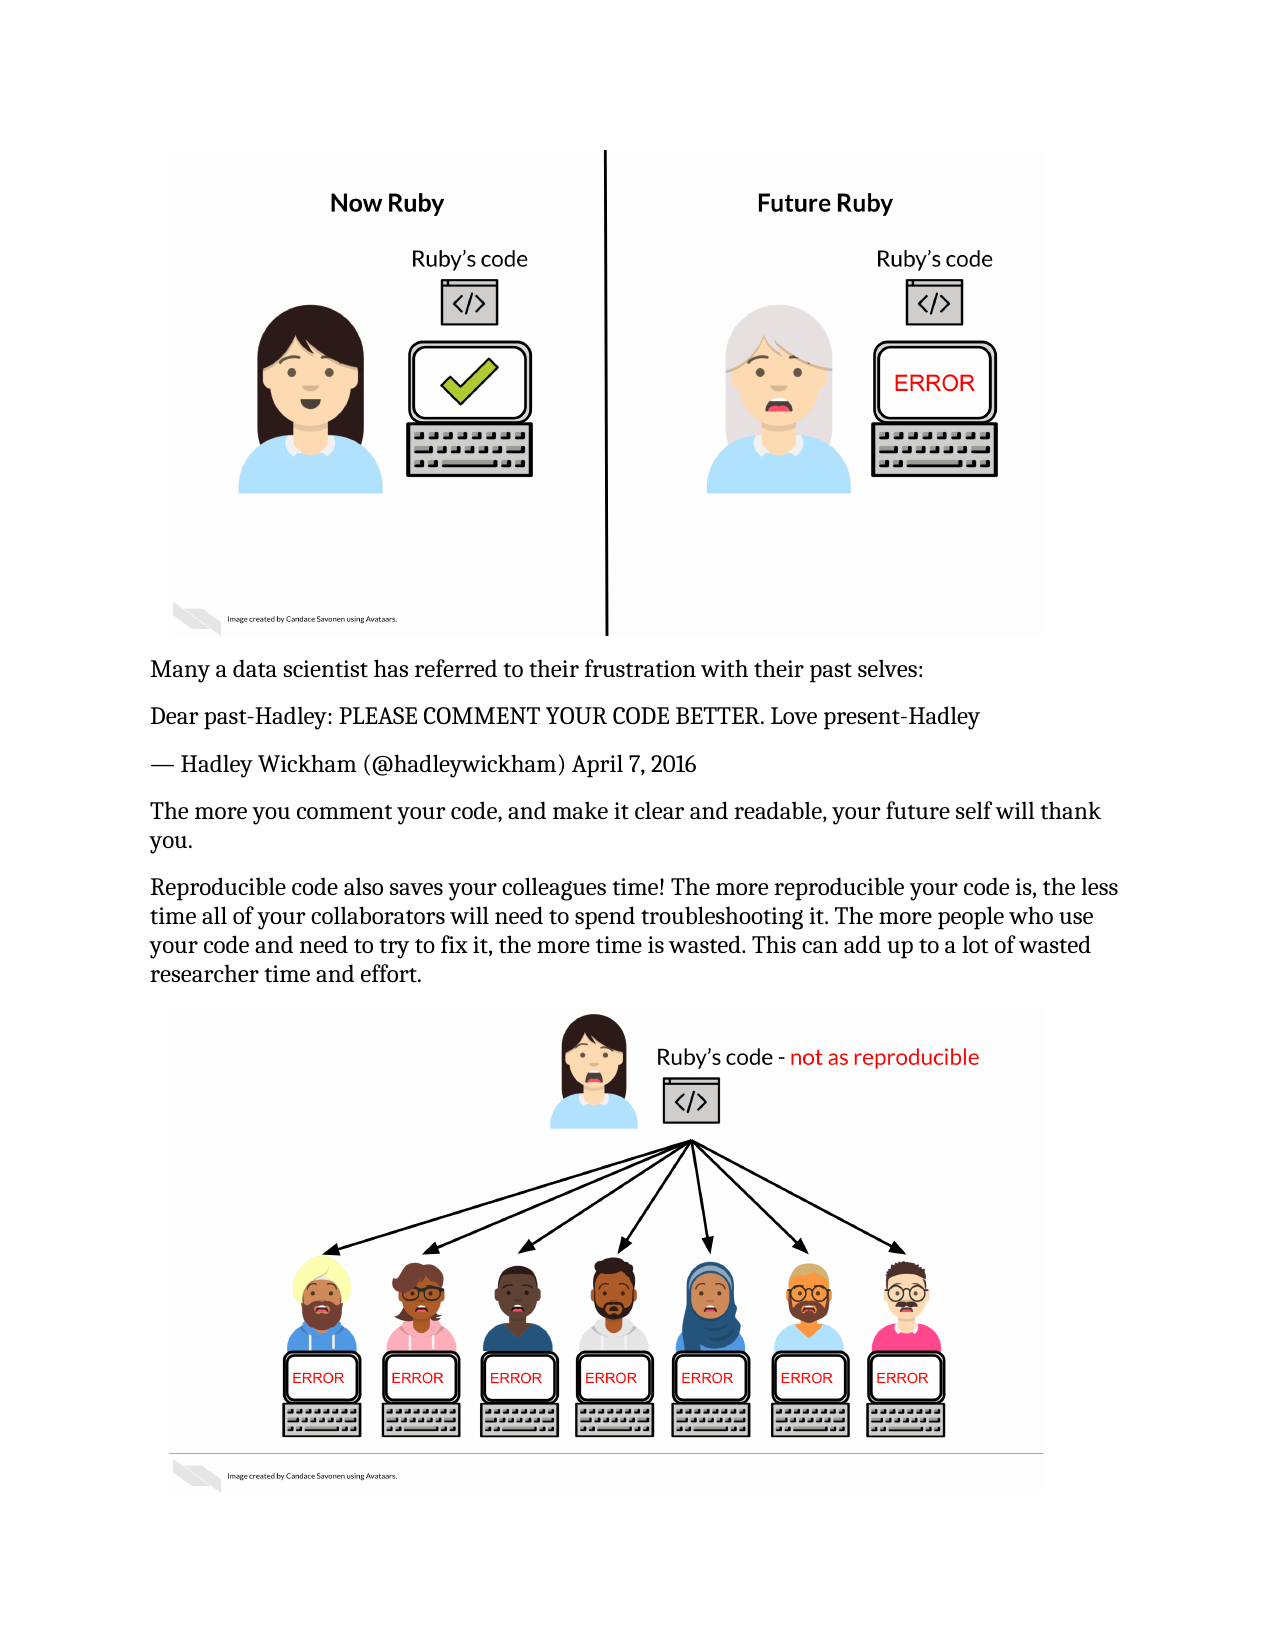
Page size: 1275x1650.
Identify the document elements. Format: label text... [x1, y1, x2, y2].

picture [168, 150, 1044, 636]
text — Hadley Wickham (@hadleywickham) April 7, 2016 [150, 749, 1125, 778]
text Many a data scientist has referred to their frustration with their past selves: [150, 654, 1125, 683]
picture [168, 1007, 1044, 1493]
text Reproducible code also saves your colleagues time! The more reproducible your code is, the less time all of your collaborators will need to spend troubleshooting it. The more people who use your code and need to try to fix it, the more time is wasted. This can add up to a lot of wasted researcher time and effort. [150, 873, 1125, 988]
text The more you comment your code, and make it clear and readable, your future self will thank you. [150, 797, 1125, 854]
text Dear past-Hadley: PLEASE COMMENT YOUR CODE BETTER. Love present-Hadley [150, 702, 1125, 731]
